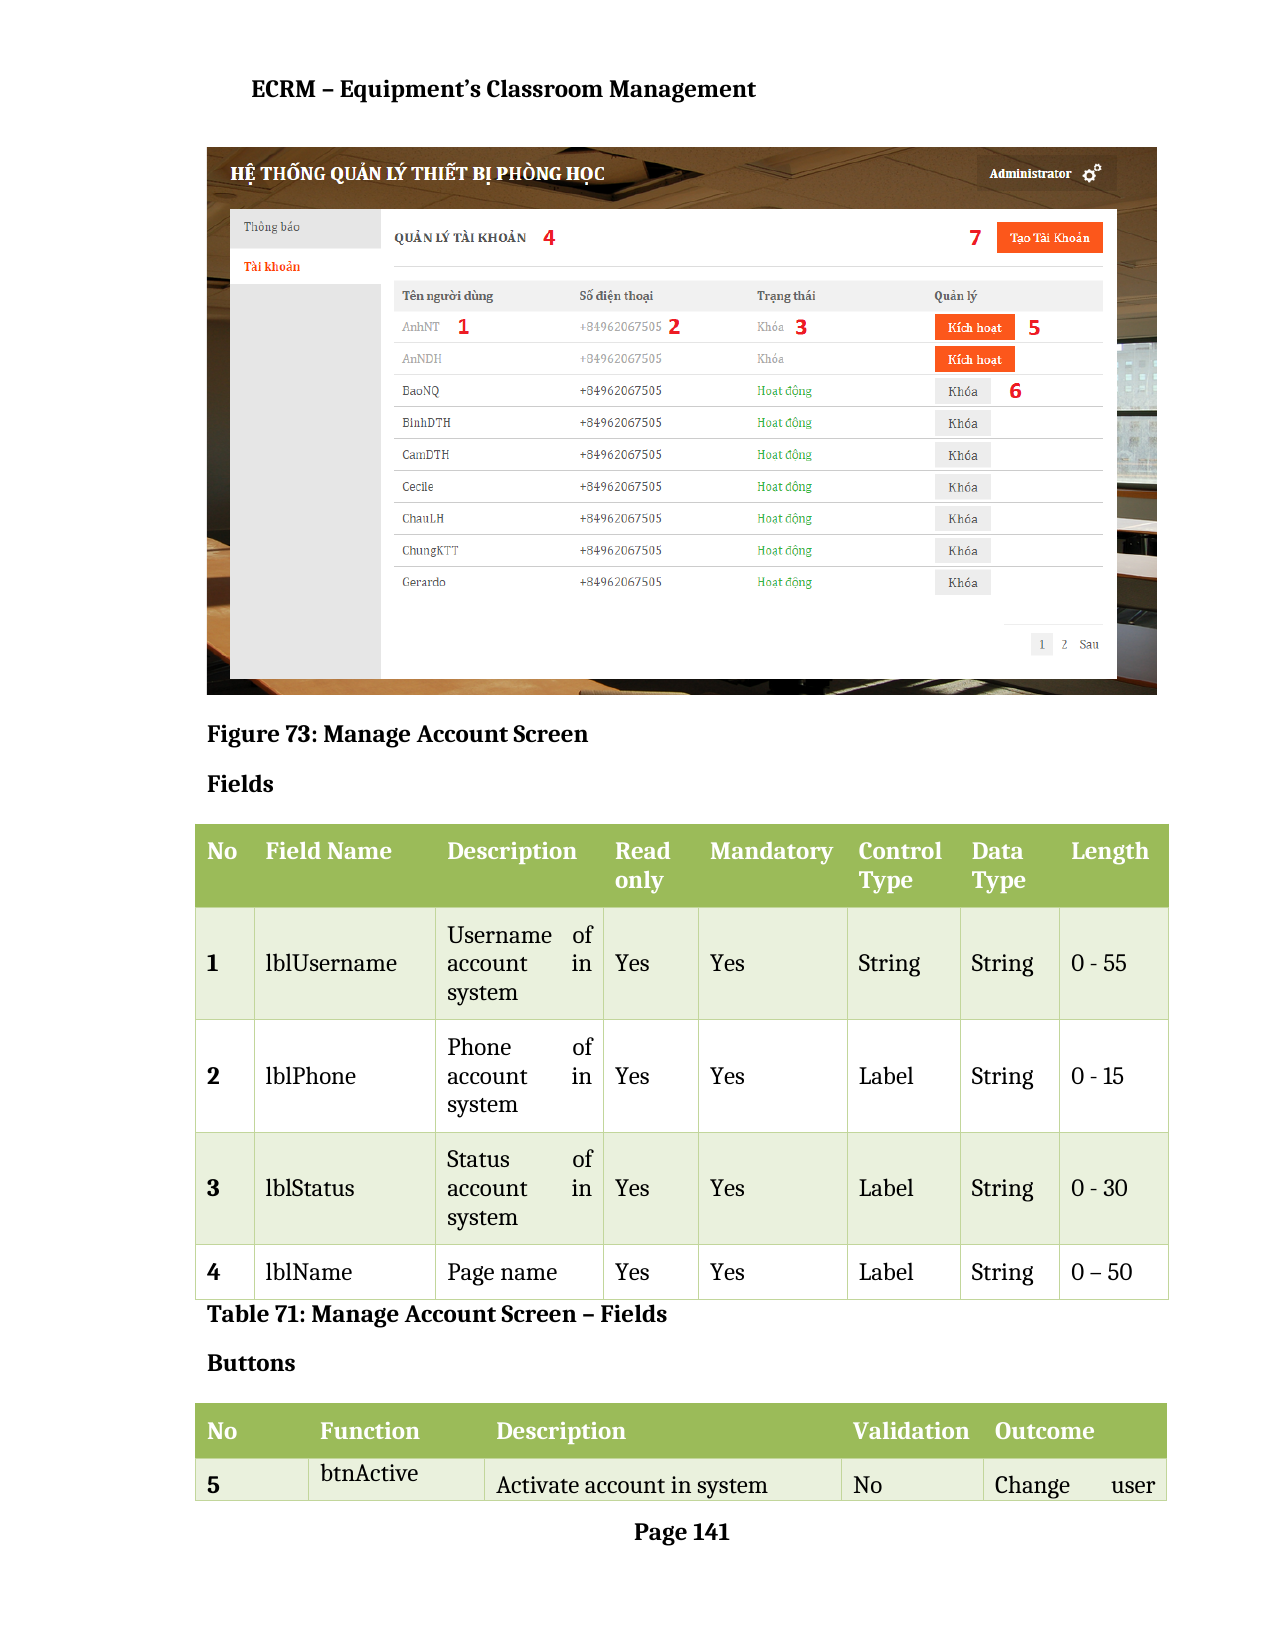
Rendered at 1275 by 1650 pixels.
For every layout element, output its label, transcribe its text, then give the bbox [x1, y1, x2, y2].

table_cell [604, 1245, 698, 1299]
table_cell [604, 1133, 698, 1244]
text Fields [207, 769, 1157, 798]
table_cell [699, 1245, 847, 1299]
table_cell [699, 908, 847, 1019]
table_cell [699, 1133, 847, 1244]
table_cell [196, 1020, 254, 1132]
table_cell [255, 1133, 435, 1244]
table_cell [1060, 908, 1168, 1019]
picture [206, 147, 1157, 695]
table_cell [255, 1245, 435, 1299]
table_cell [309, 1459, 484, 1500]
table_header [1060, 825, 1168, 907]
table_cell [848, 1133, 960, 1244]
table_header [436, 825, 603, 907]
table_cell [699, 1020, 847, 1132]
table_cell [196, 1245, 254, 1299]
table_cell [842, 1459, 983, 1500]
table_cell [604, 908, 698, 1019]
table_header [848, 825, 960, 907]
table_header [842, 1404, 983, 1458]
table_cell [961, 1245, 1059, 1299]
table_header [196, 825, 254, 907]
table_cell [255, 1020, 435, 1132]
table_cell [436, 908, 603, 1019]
text Table 71: Manage Account Screen – Fields [207, 1300, 1157, 1328]
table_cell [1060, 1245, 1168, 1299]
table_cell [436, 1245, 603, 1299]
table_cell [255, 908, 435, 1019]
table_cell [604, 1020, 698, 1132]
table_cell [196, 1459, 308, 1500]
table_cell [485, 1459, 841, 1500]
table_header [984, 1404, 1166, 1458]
text Figure 73: Manage Account Screen [207, 720, 1157, 749]
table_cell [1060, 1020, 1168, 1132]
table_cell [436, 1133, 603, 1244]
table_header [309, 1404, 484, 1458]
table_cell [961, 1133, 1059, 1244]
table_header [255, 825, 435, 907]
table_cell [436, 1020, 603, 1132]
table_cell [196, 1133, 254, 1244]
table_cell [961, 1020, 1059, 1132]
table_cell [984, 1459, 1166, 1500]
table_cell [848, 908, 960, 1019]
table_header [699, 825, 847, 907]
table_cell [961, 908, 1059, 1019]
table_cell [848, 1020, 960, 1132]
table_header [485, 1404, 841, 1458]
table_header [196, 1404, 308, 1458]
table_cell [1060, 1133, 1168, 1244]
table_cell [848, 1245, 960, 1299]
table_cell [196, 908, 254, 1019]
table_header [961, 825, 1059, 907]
text Buttons [207, 1349, 1157, 1378]
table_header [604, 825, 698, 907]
